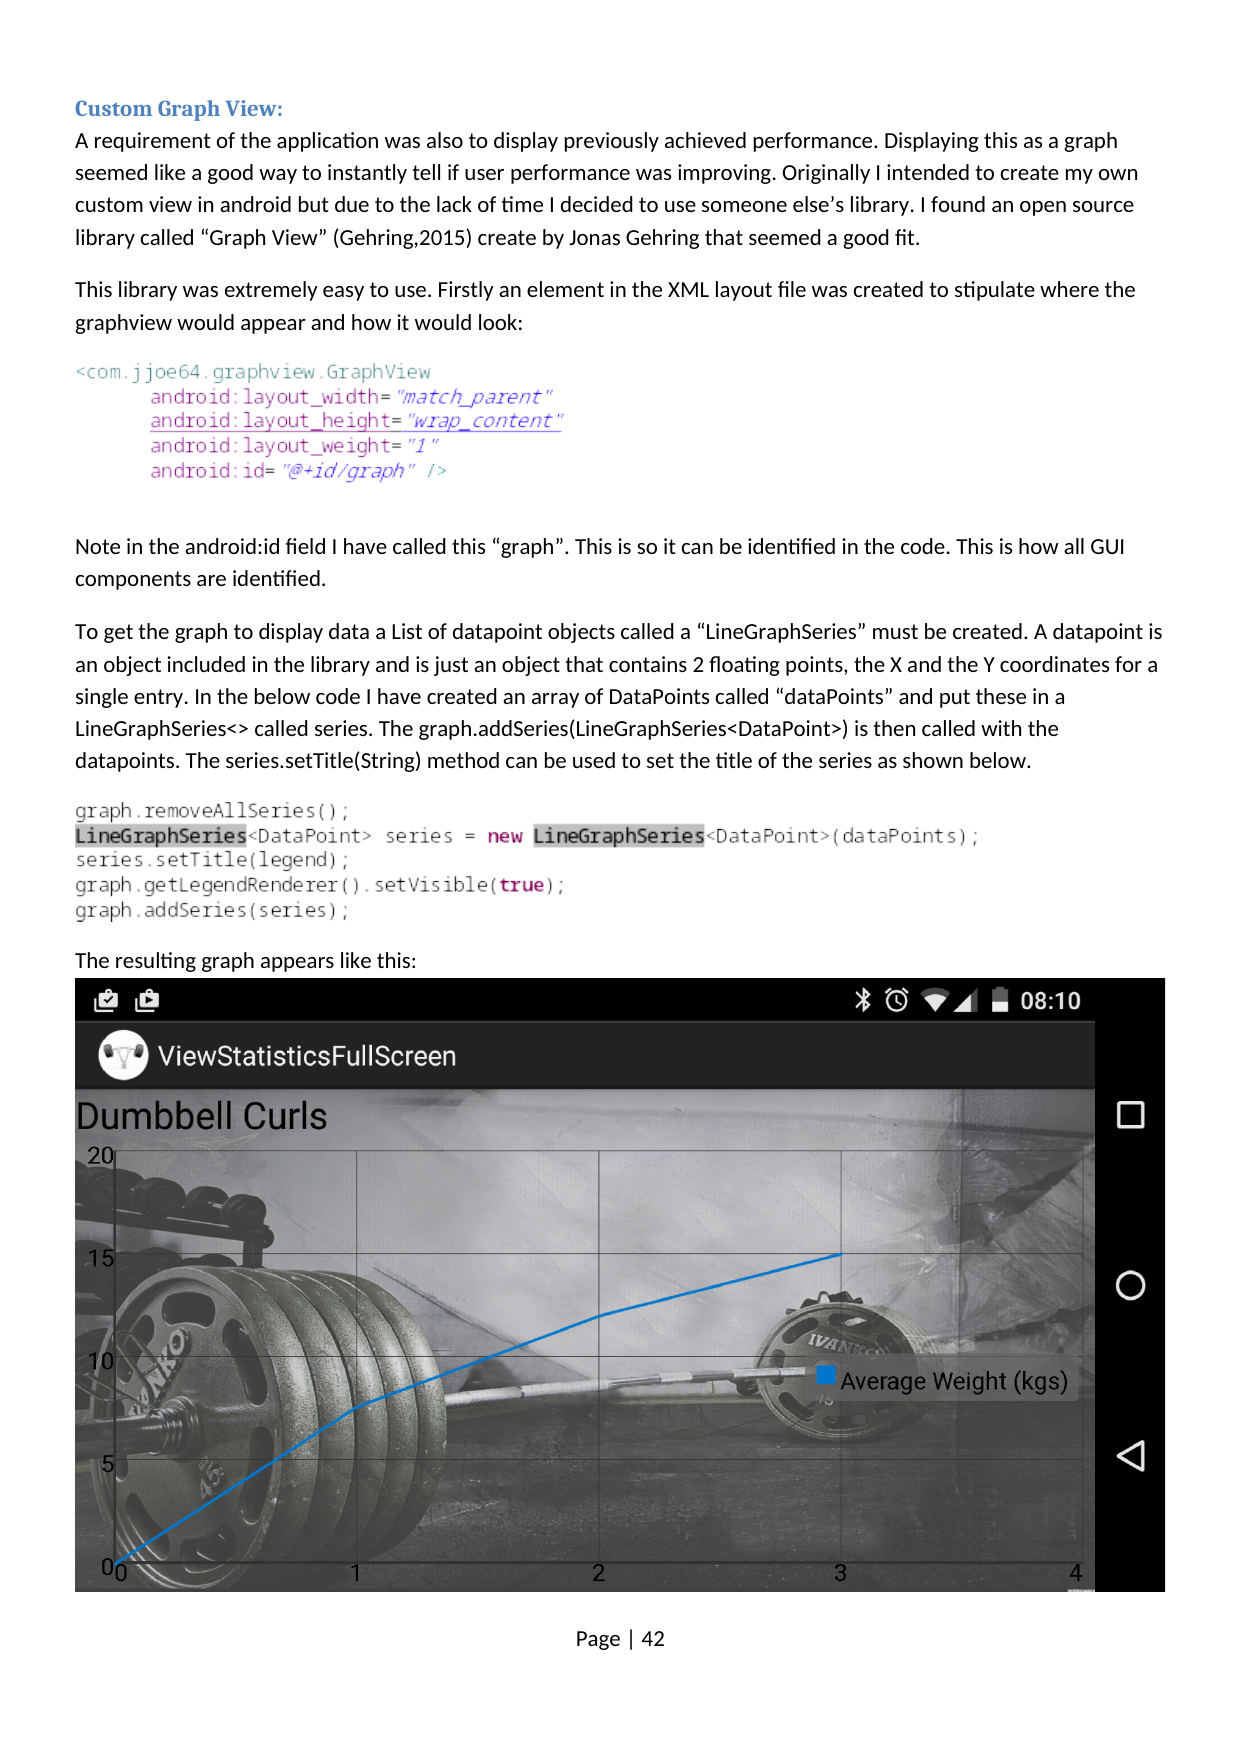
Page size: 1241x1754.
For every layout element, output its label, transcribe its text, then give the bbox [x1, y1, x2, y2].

text Note in the android:id field I have called this “graph”. This is so it can be identified in the code. This is how all GUI components are identified. [75, 532, 1165, 592]
picture [75, 978, 1166, 1592]
text A requirement of the application was also to display previously achieved performance. Displaying this as a graph seemed like a good way to instantly tell if user performance was improving. Originally I intended to create my own custom view in android but due to the lack of time I decided to use someone else’s library. I found an open source library called “Graph View” (Gehring,2015) create by Jonas Gehring that seemed a good fit. [75, 126, 1165, 251]
text To get the graph to display data a List of datapoint objects called a “LineGraphSeries” must be created. A datapoint is an object included in the library and is just an object that contains 2 floating points, the X and the Y coordinates for a single entry. In the below code I have created an array of DataPoints called “dataPoints” and put these in a LineGraphSeries<> called series. The graph.addSeries(LineGraphSeries<DataPoint>) is then called with the datapoints. The series.setTitle(String) method can be used to set the title of the series as shown below. [75, 617, 1165, 774]
text This library was extremely easy to use. Firstly an element in the XML layout file was created to stipulate where the graphview would appear and how it would look: [75, 276, 1165, 336]
subtitle Custom Graph View: [75, 96, 1165, 122]
text The resulting graph appears like this: [75, 946, 1165, 978]
